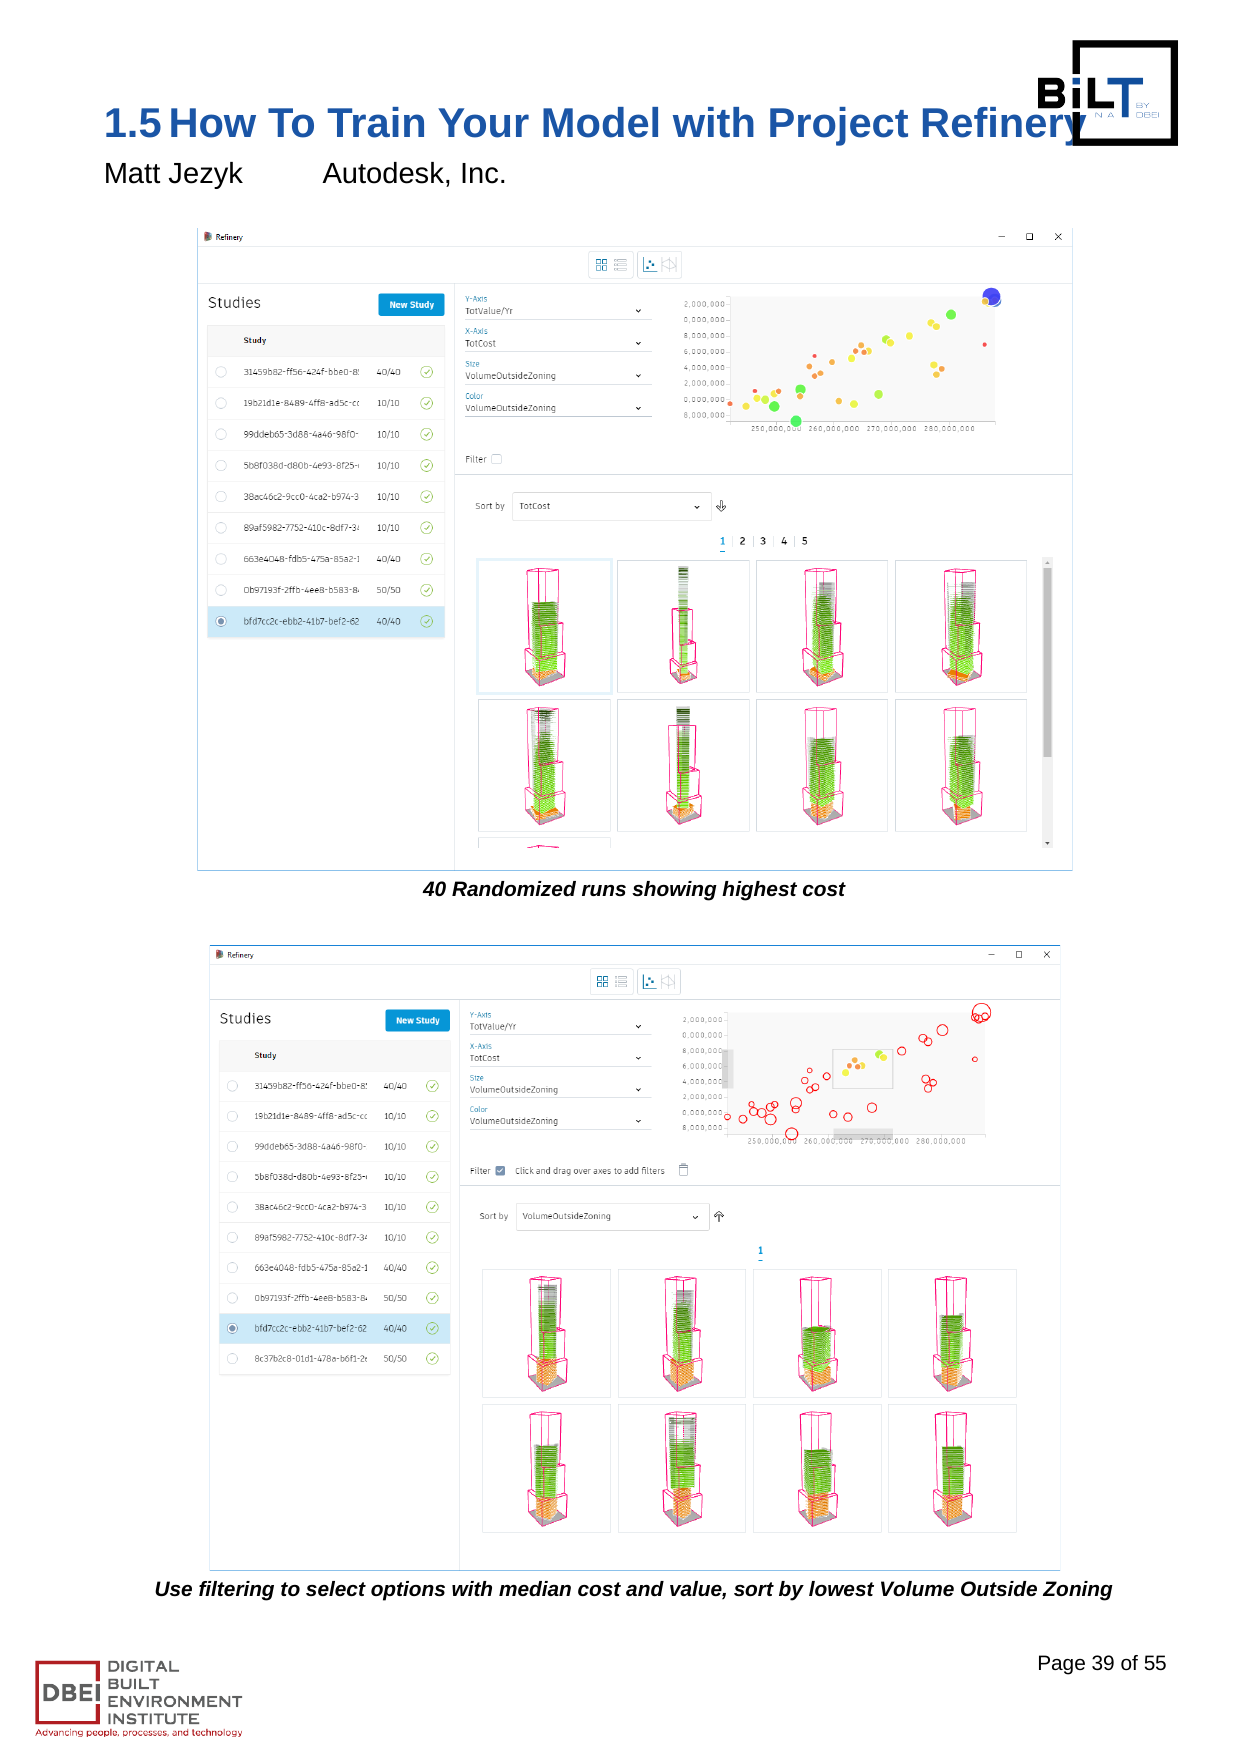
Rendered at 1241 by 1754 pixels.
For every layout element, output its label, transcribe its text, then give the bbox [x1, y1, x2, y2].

picture [209, 945, 1061, 1571]
picture [197, 228, 1073, 871]
text Use filtering to select options with median cost and value, sort by lowest Volume Outside Zoning [103, 1576, 1167, 1600]
subtitle 40 Randomized runs showing highest cost [103, 876, 1167, 900]
picture [27, 1652, 243, 1740]
picture [1031, 31, 1182, 154]
